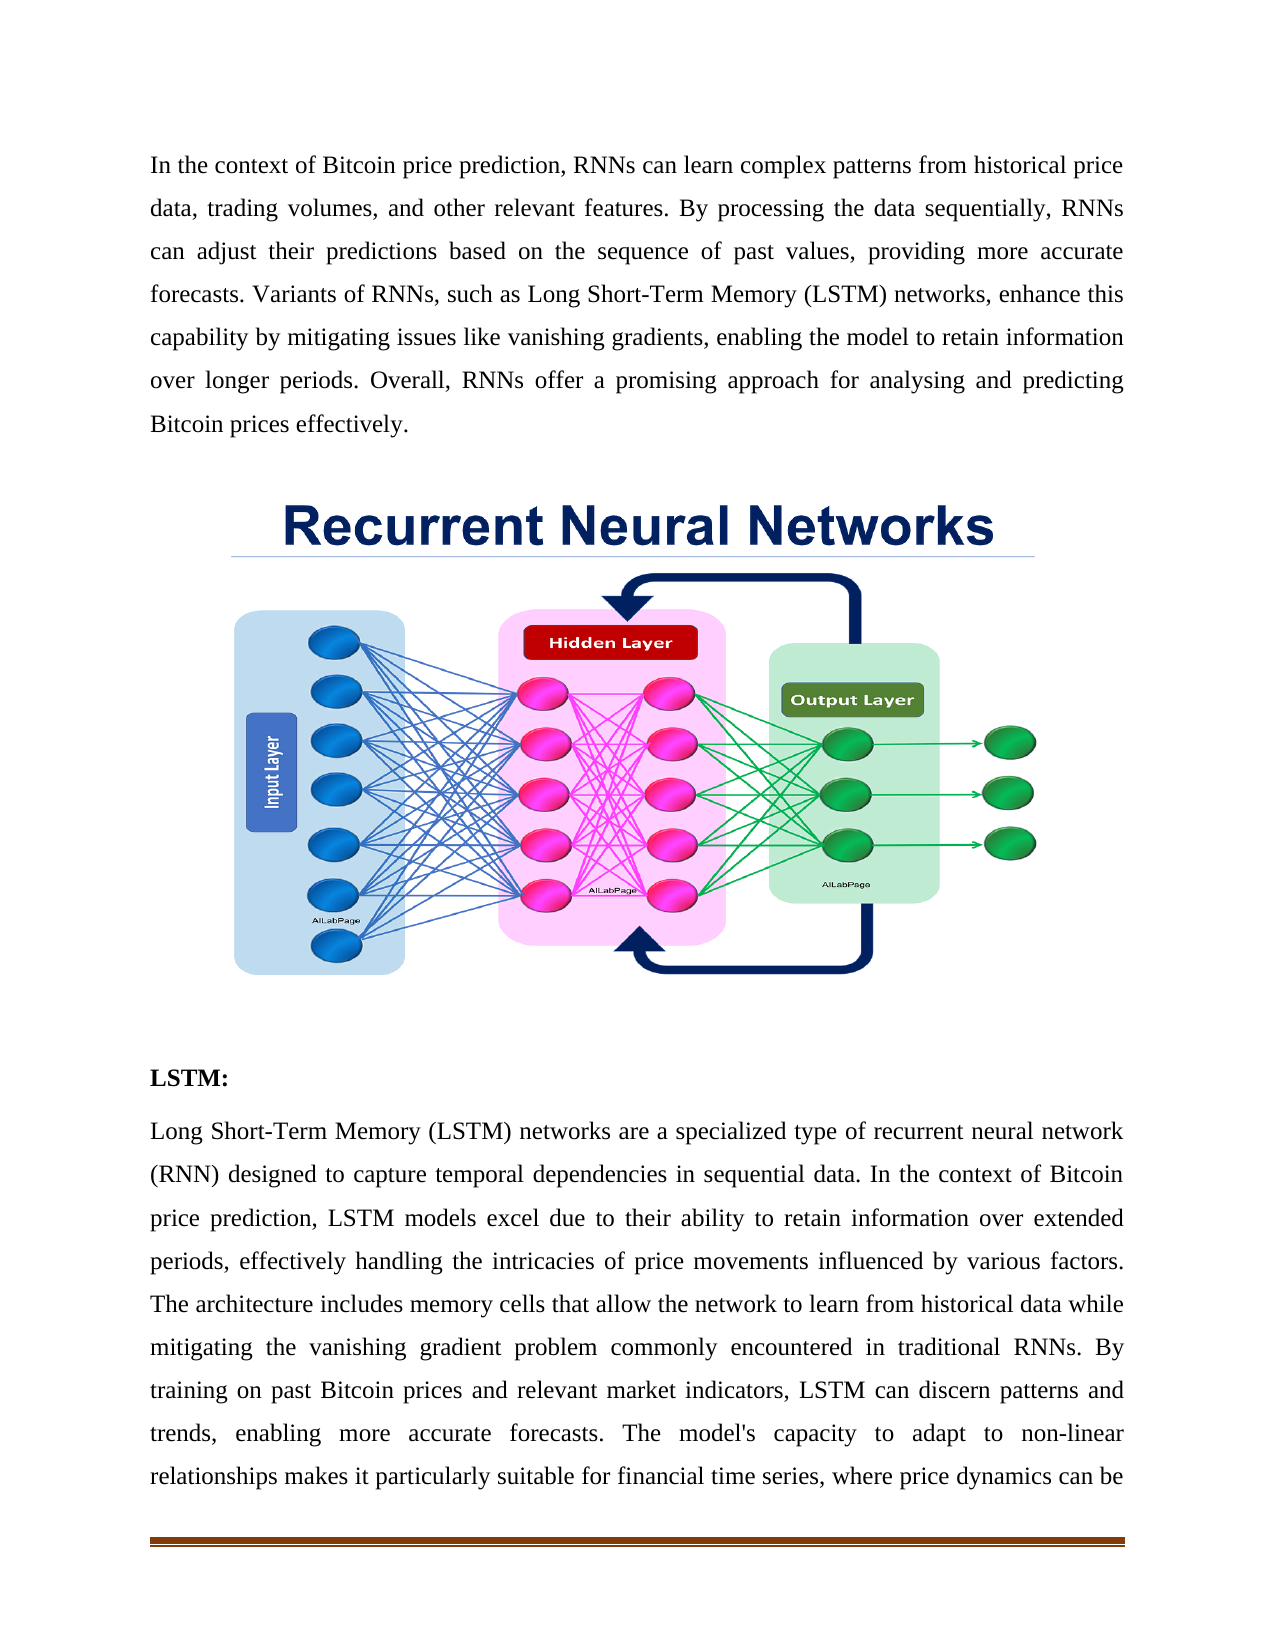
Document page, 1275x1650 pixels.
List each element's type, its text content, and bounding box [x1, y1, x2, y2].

picture [150, 473, 1125, 975]
text In the context of Bitcoin price prediction, RNNs can learn complex patterns from historical price data, trading volumes, and other relevant features. By processing the data sequentially, RNNs can adjust their predictions based on the sequence of past values, providing more accurate forecasts. Variants of RNNs, such as Long Short-Term Memory (LSTM) networks, enhance this capability by mitigating issues like vanishing gradients, enabling the model to retain information over longer periods. Overall, RNNs offer a promising approach for analysing and predicting Bitcoin prices effectively. [150, 150, 1125, 438]
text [150, 1116, 1125, 1490]
text LSTM: [150, 1063, 1125, 1091]
